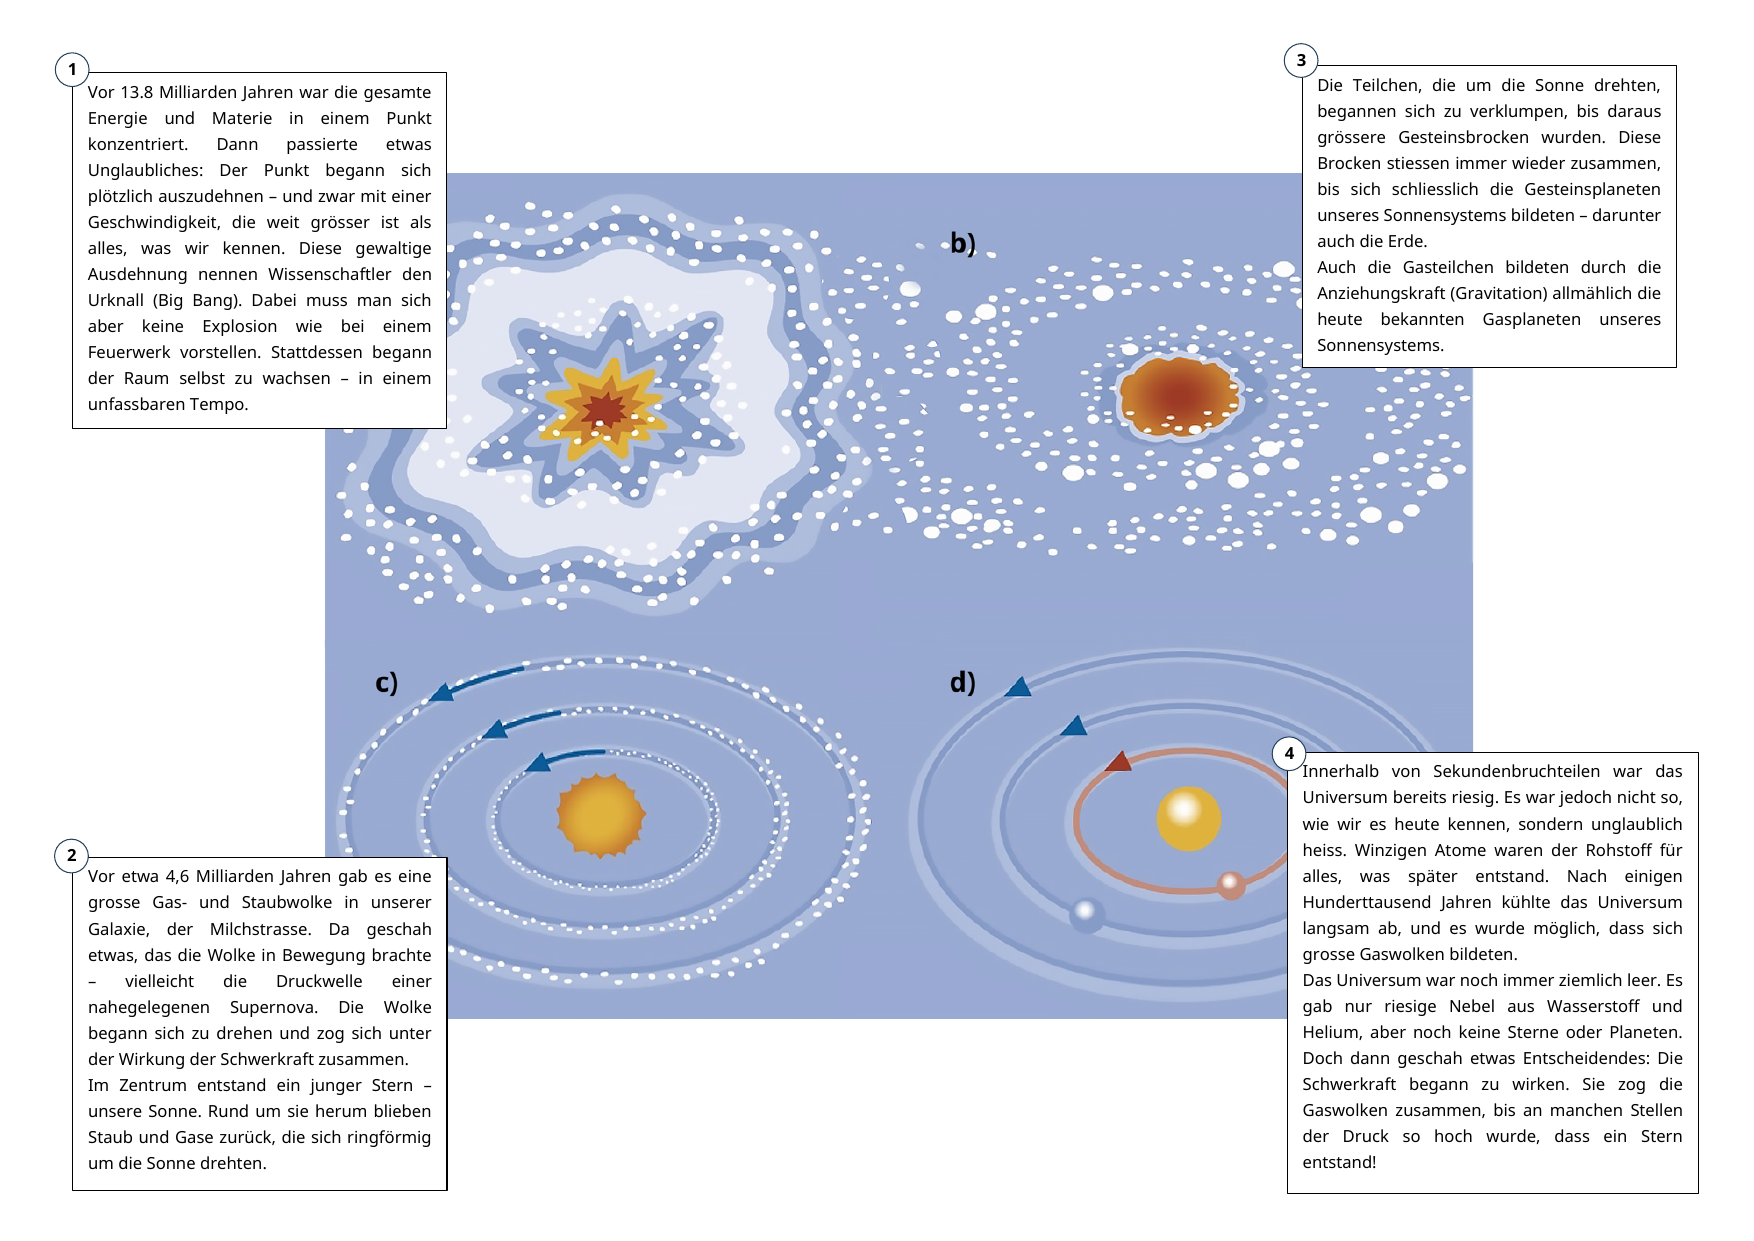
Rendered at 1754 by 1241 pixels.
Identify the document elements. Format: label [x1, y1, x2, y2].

picture [324, 173, 1474, 1019]
